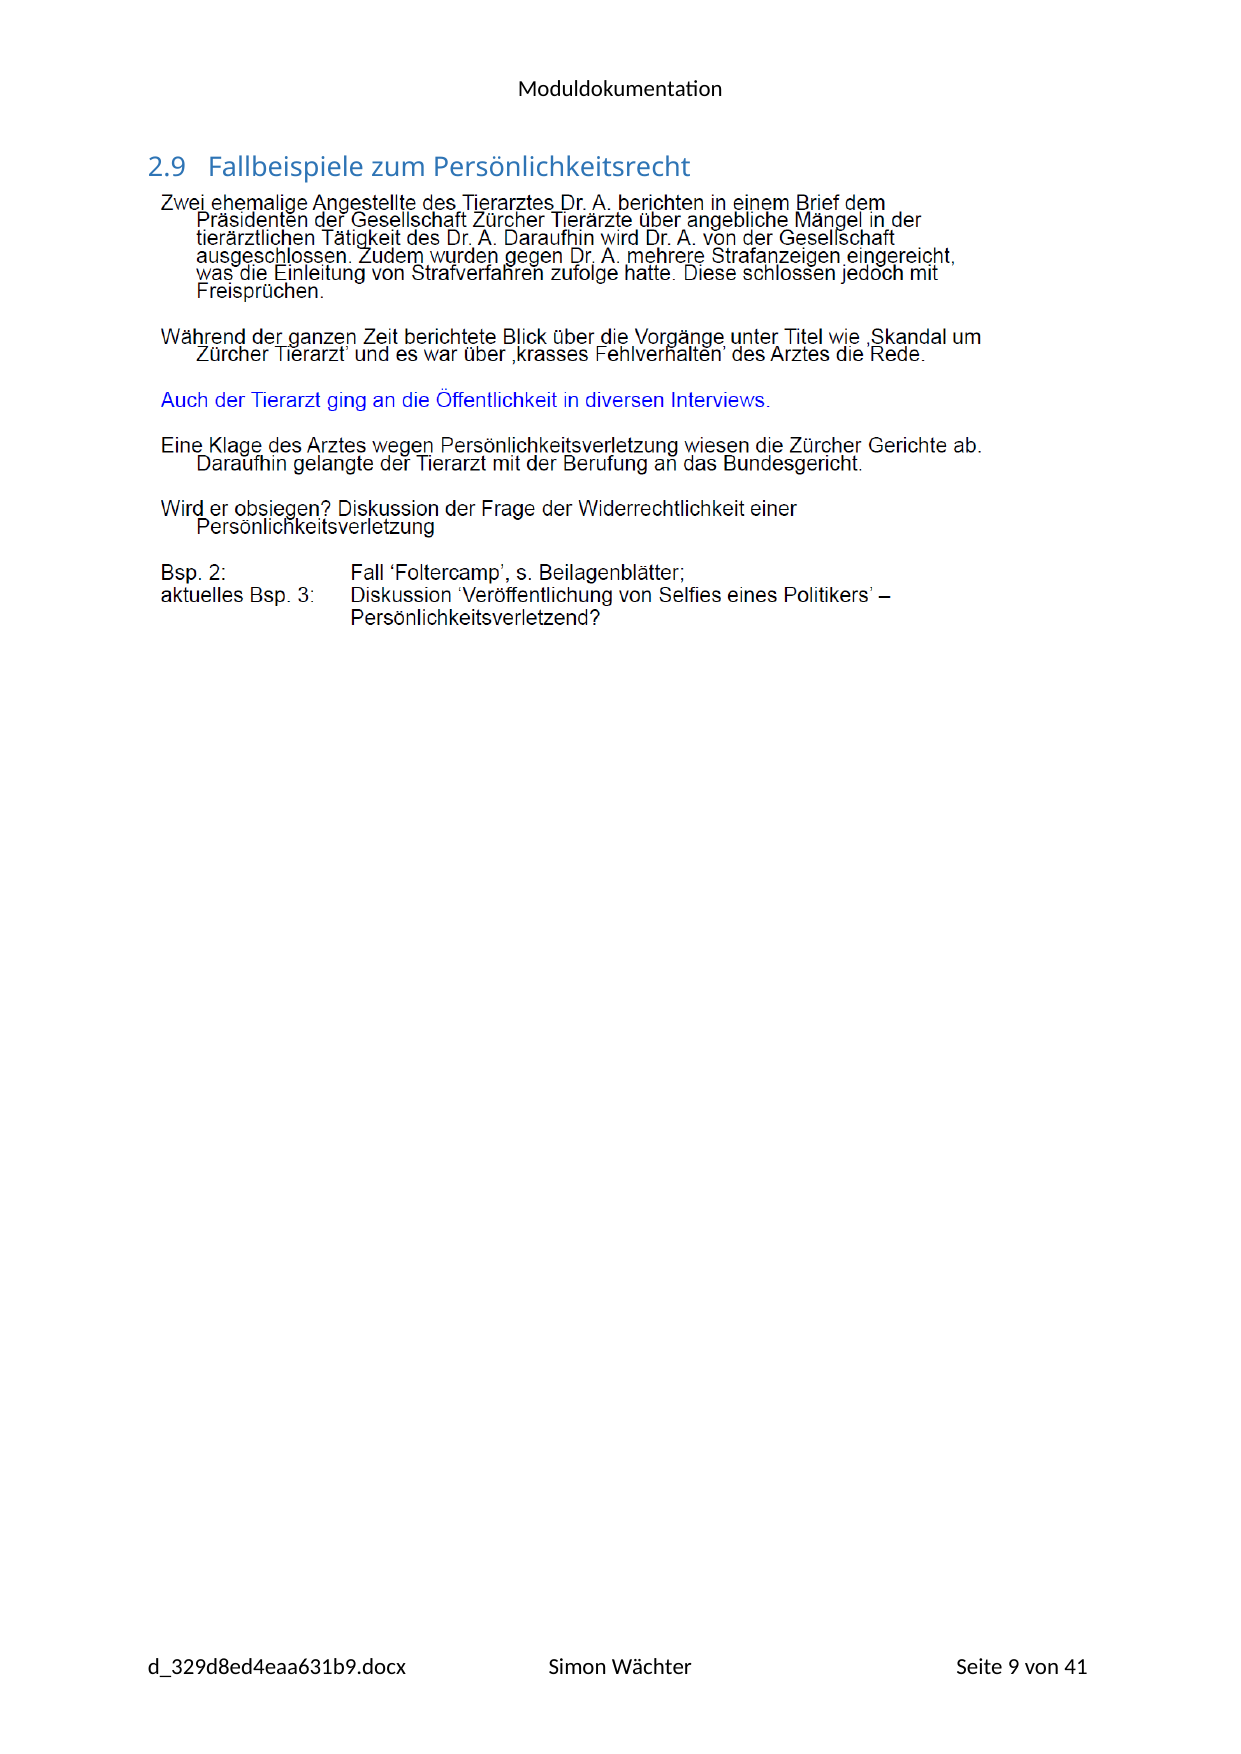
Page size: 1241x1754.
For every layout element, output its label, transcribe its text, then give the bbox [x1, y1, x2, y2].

subtitle Fallbeispiele zum Persönlichkeitsrecht [148, 148, 1093, 184]
picture [147, 187, 998, 637]
